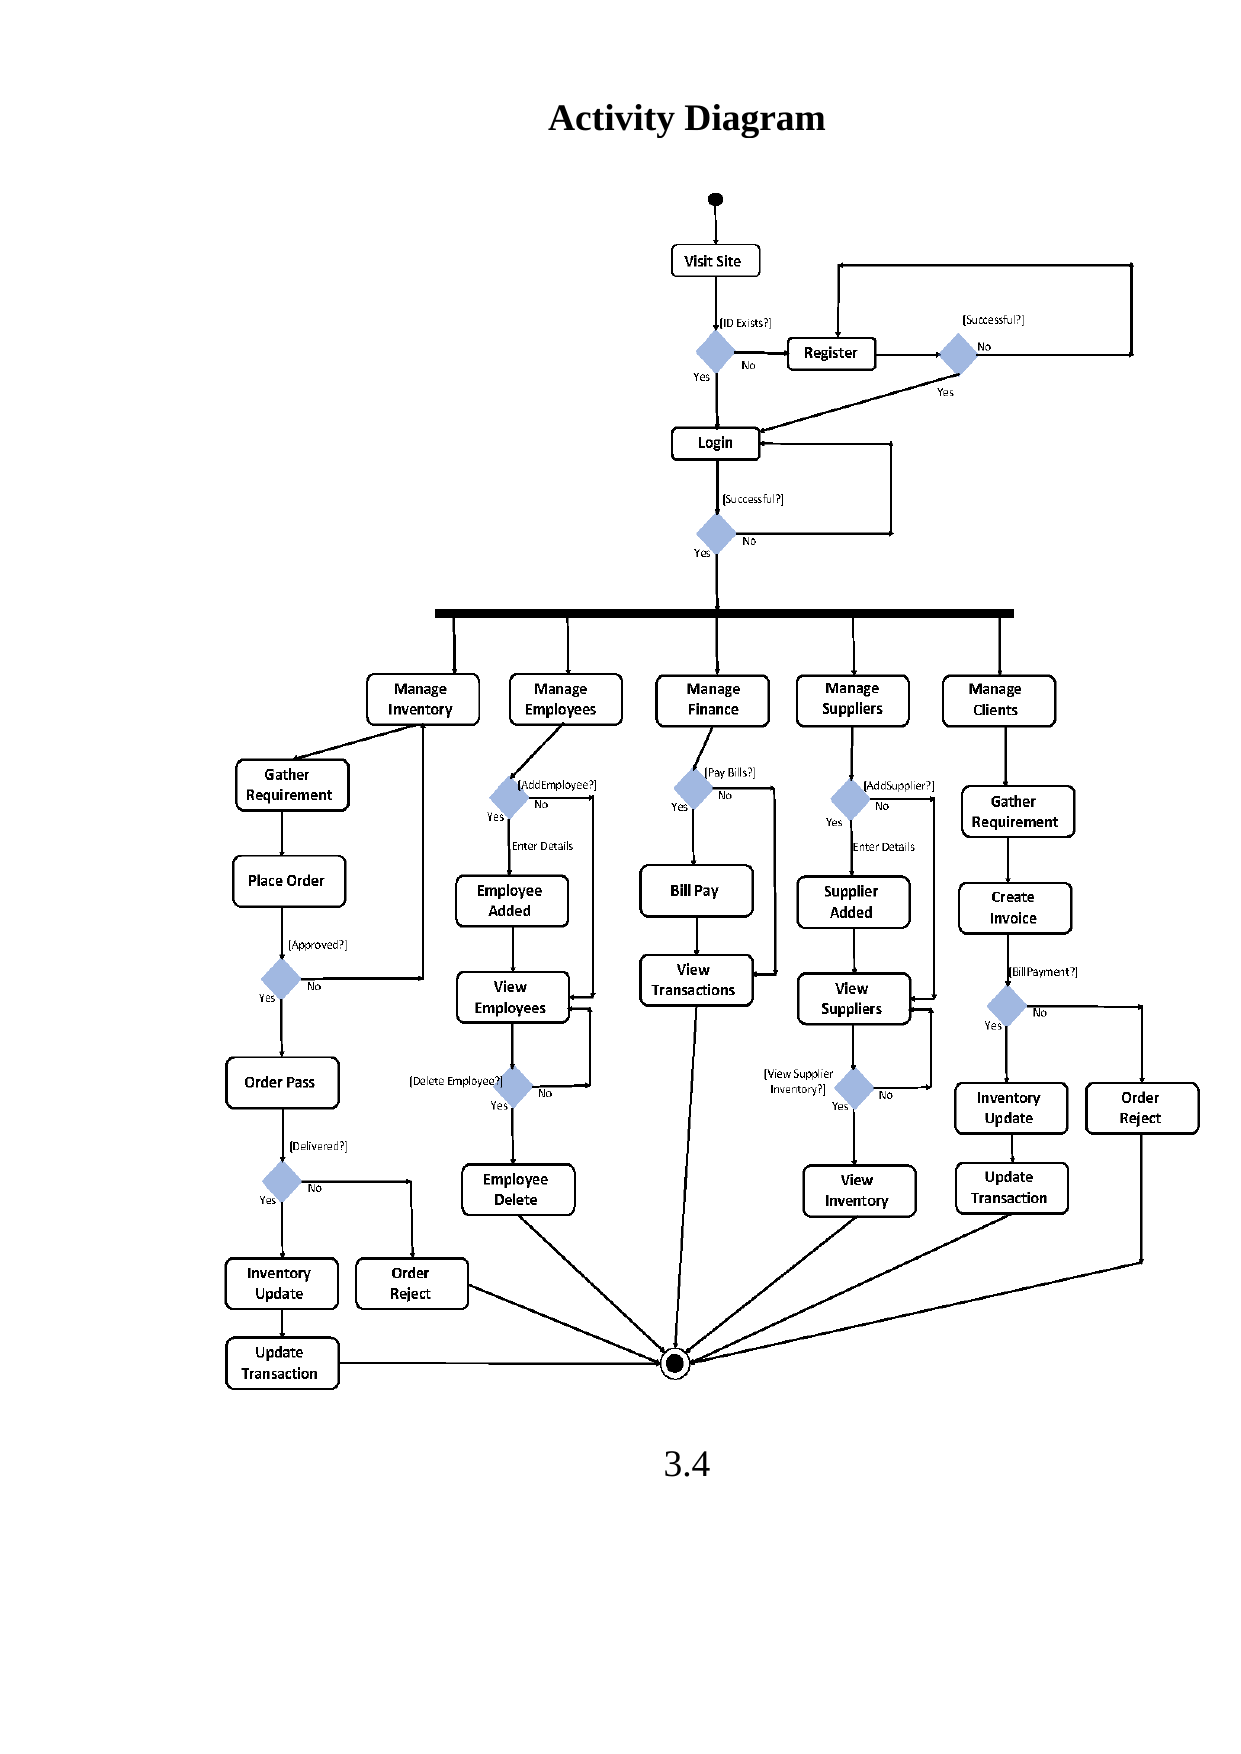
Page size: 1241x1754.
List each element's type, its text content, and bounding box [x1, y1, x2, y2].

picture [164, 138, 1241, 1442]
text 3.4 [164, 1442, 1209, 1485]
text Activity Diagram [164, 96, 1209, 138]
